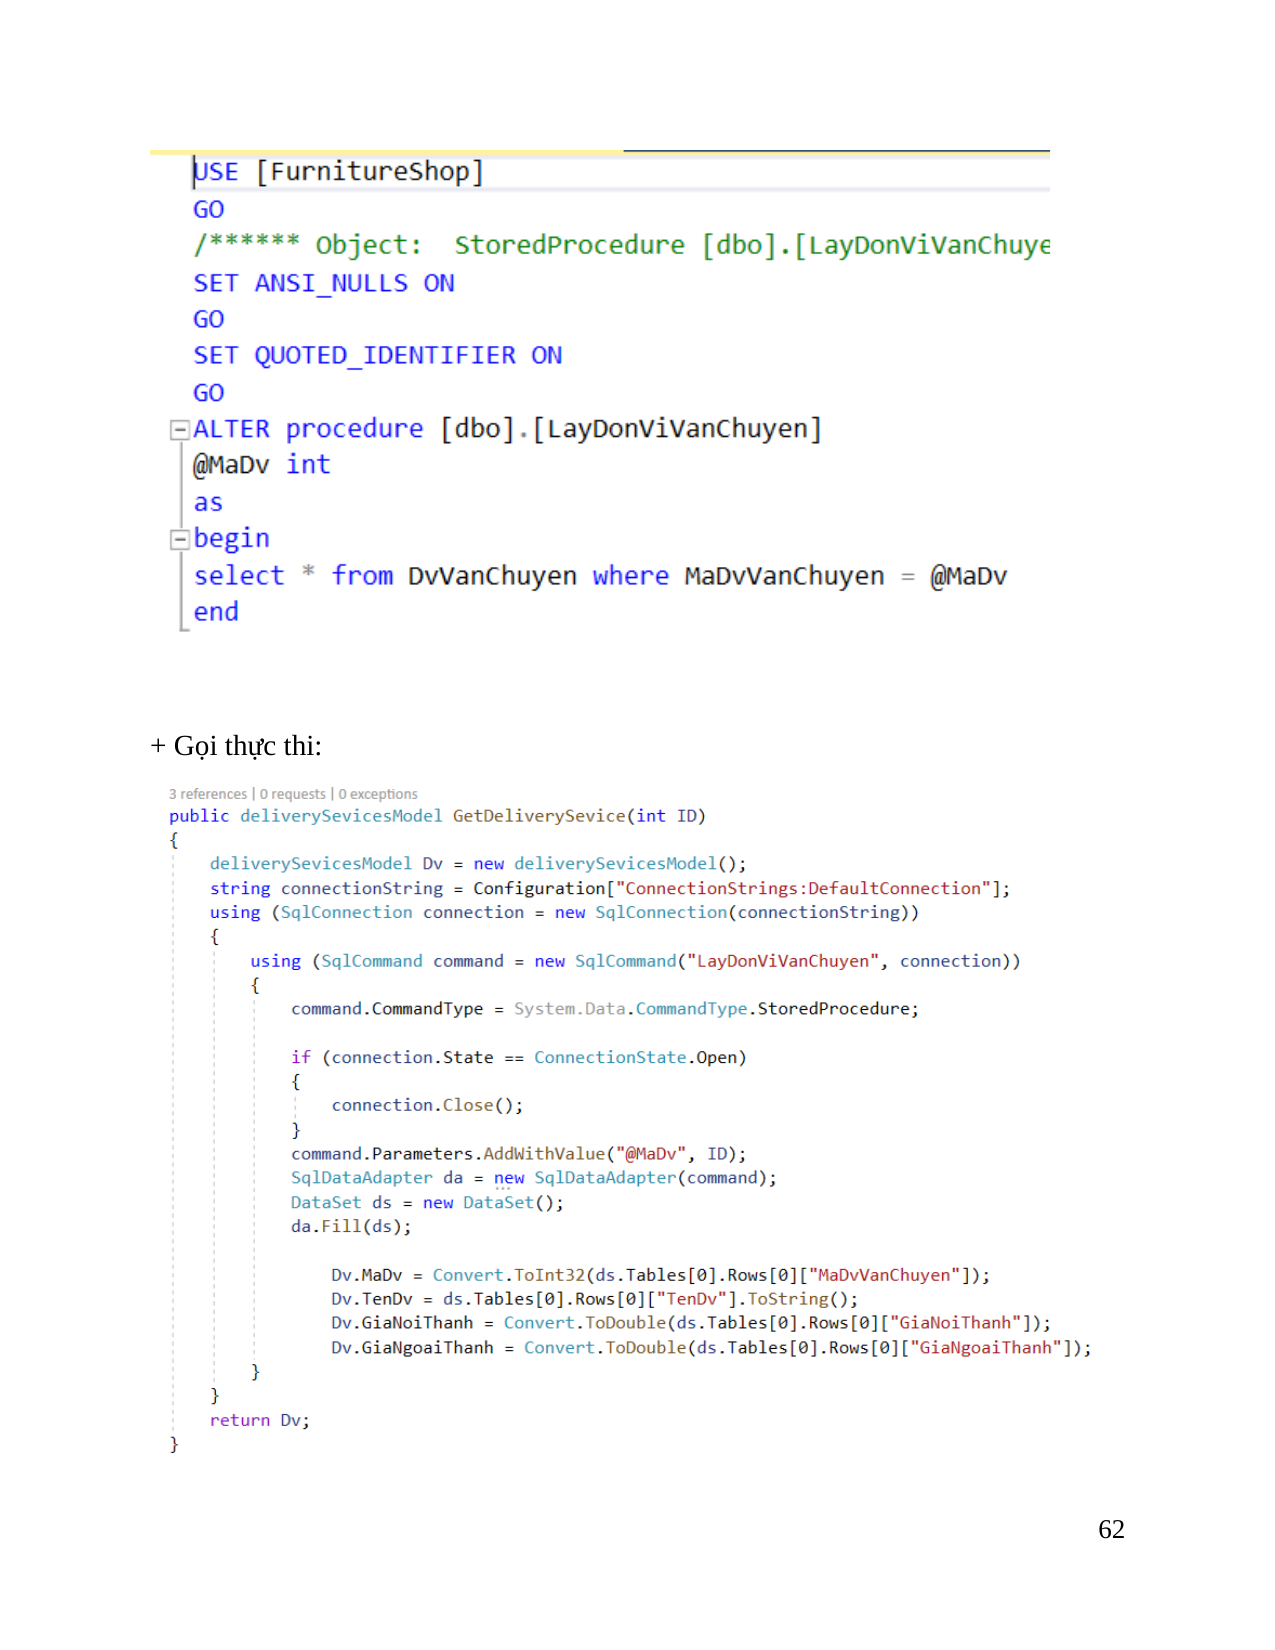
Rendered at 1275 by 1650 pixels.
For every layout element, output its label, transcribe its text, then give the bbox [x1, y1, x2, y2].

picture [150, 150, 1050, 704]
text + Gọi thực thi: [150, 728, 1125, 762]
picture [150, 787, 1125, 1479]
